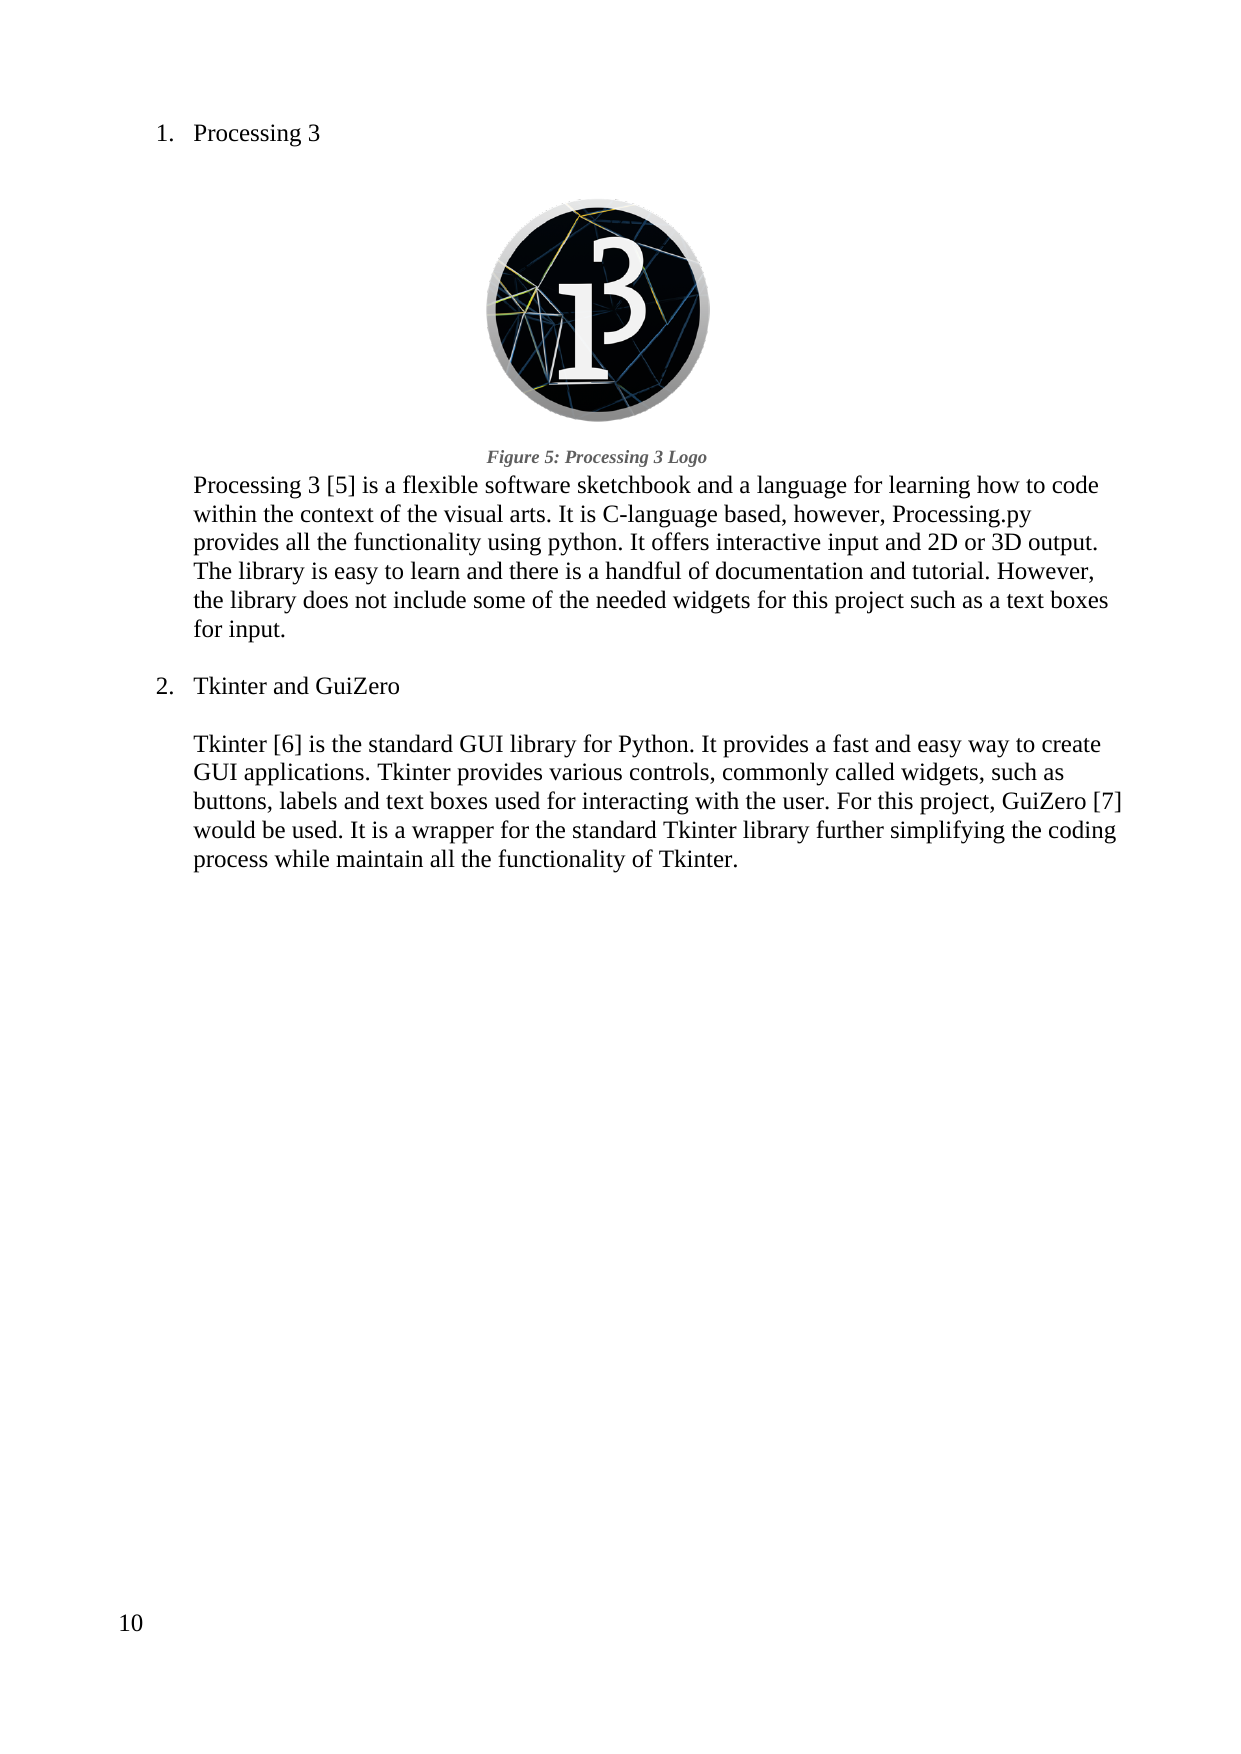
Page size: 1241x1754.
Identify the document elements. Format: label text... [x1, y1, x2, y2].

list Tkinter and GuiZero Tkinter [6] is the standard GUI library for Python. It provides a fast and easy way to create GUI applications. Tkinter provides various controls, commonly called widgets, such as buttons, labels and text boxes used for interacting with the user. For this project, GuiZero [7] would be used. It is a wrapper for the standard Tkinter library further simplifying the coding process while maintain all the functionality of Tkinter. [156, 671, 1122, 872]
list Processing 3 Processing 3 [5] is a flexible software sketchbook and a language for learning how to code within the context of the visual arts. It is C-language based, however, Processing.py provides all the functionality using python. It offers interactive input and 2D or 3D output. The library is easy to learn and there is a handful of documentation and tutorial. However, the library does not include some of the needed widgets for this project such as a text boxes for input. [156, 118, 1122, 671]
picture [470, 182, 725, 437]
